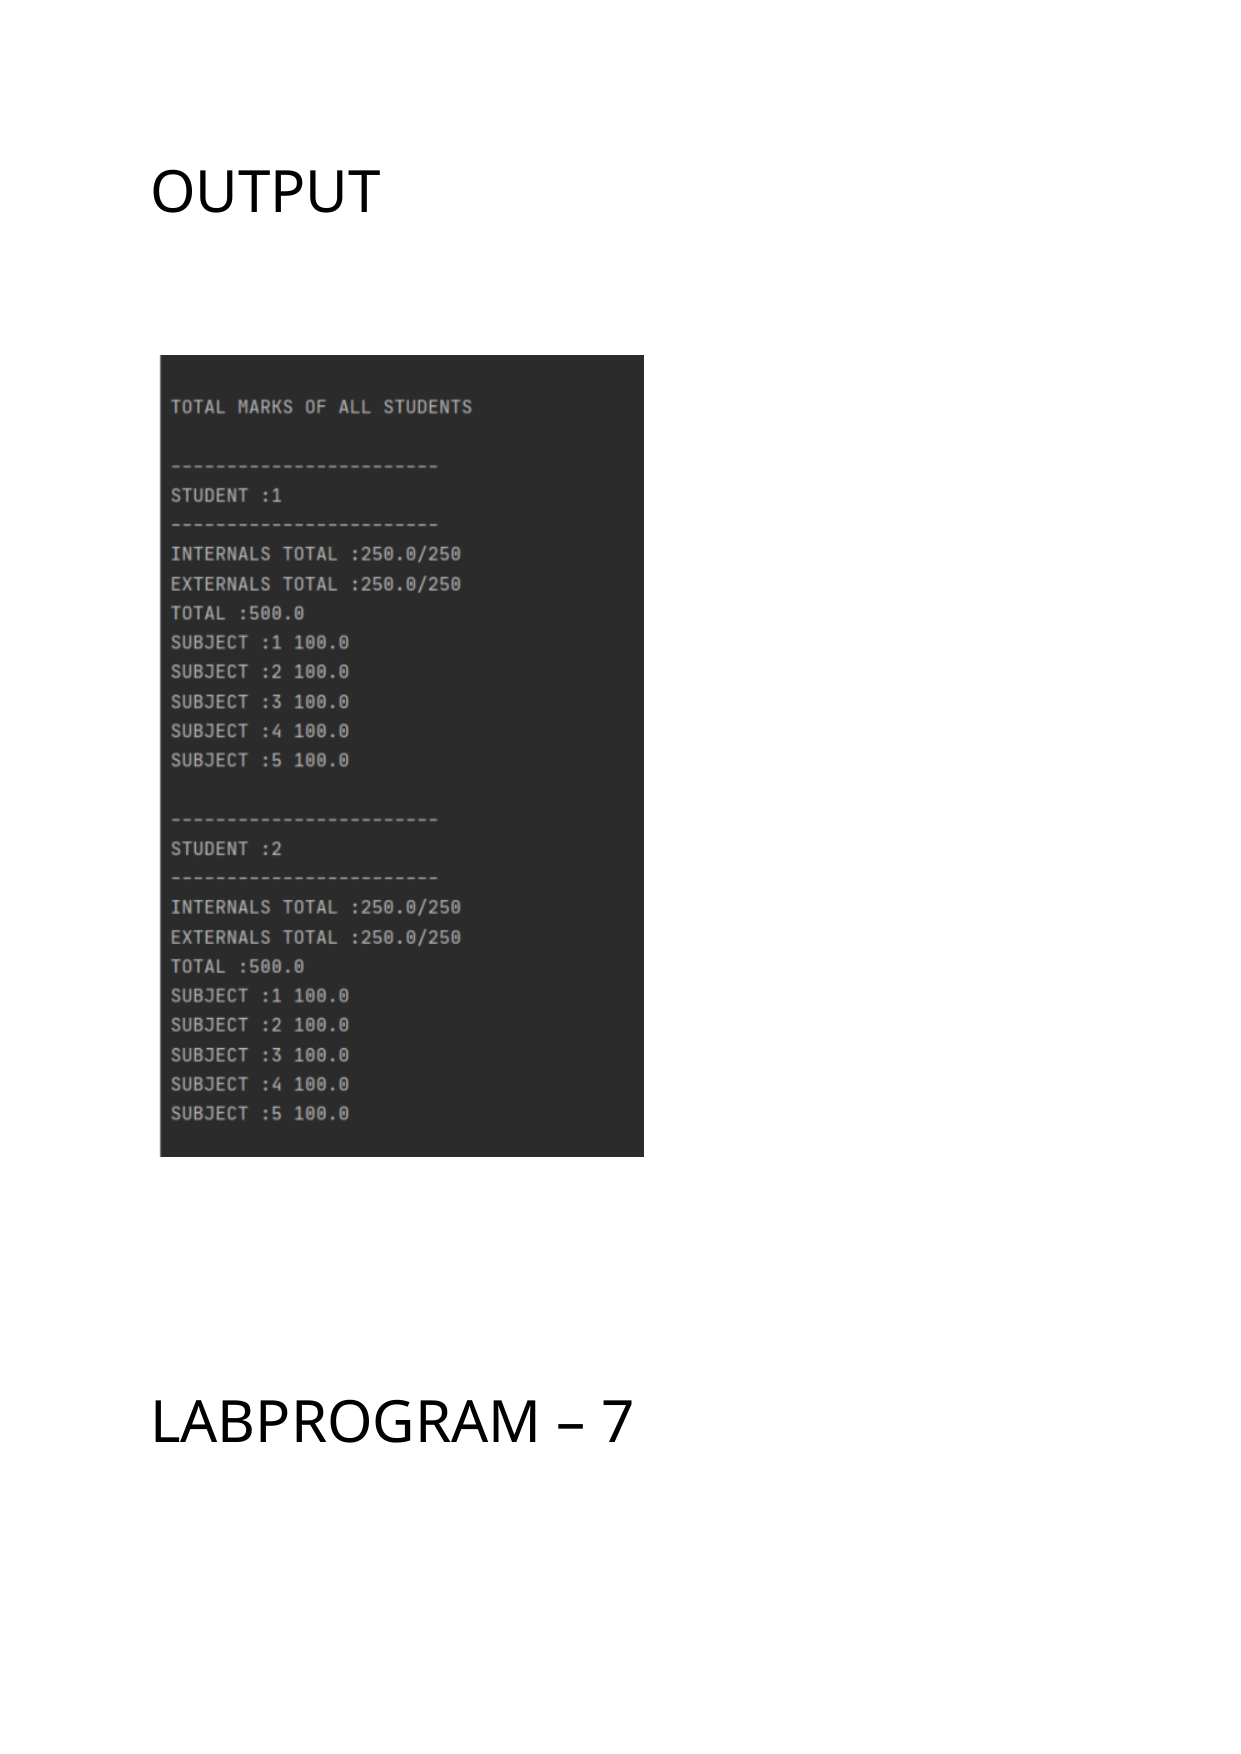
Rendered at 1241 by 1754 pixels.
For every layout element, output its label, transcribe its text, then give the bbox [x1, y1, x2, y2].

text LABPROGRAM – 7 [150, 1380, 1090, 1460]
picture [150, 355, 644, 1157]
text OUTPUT [150, 150, 1090, 229]
